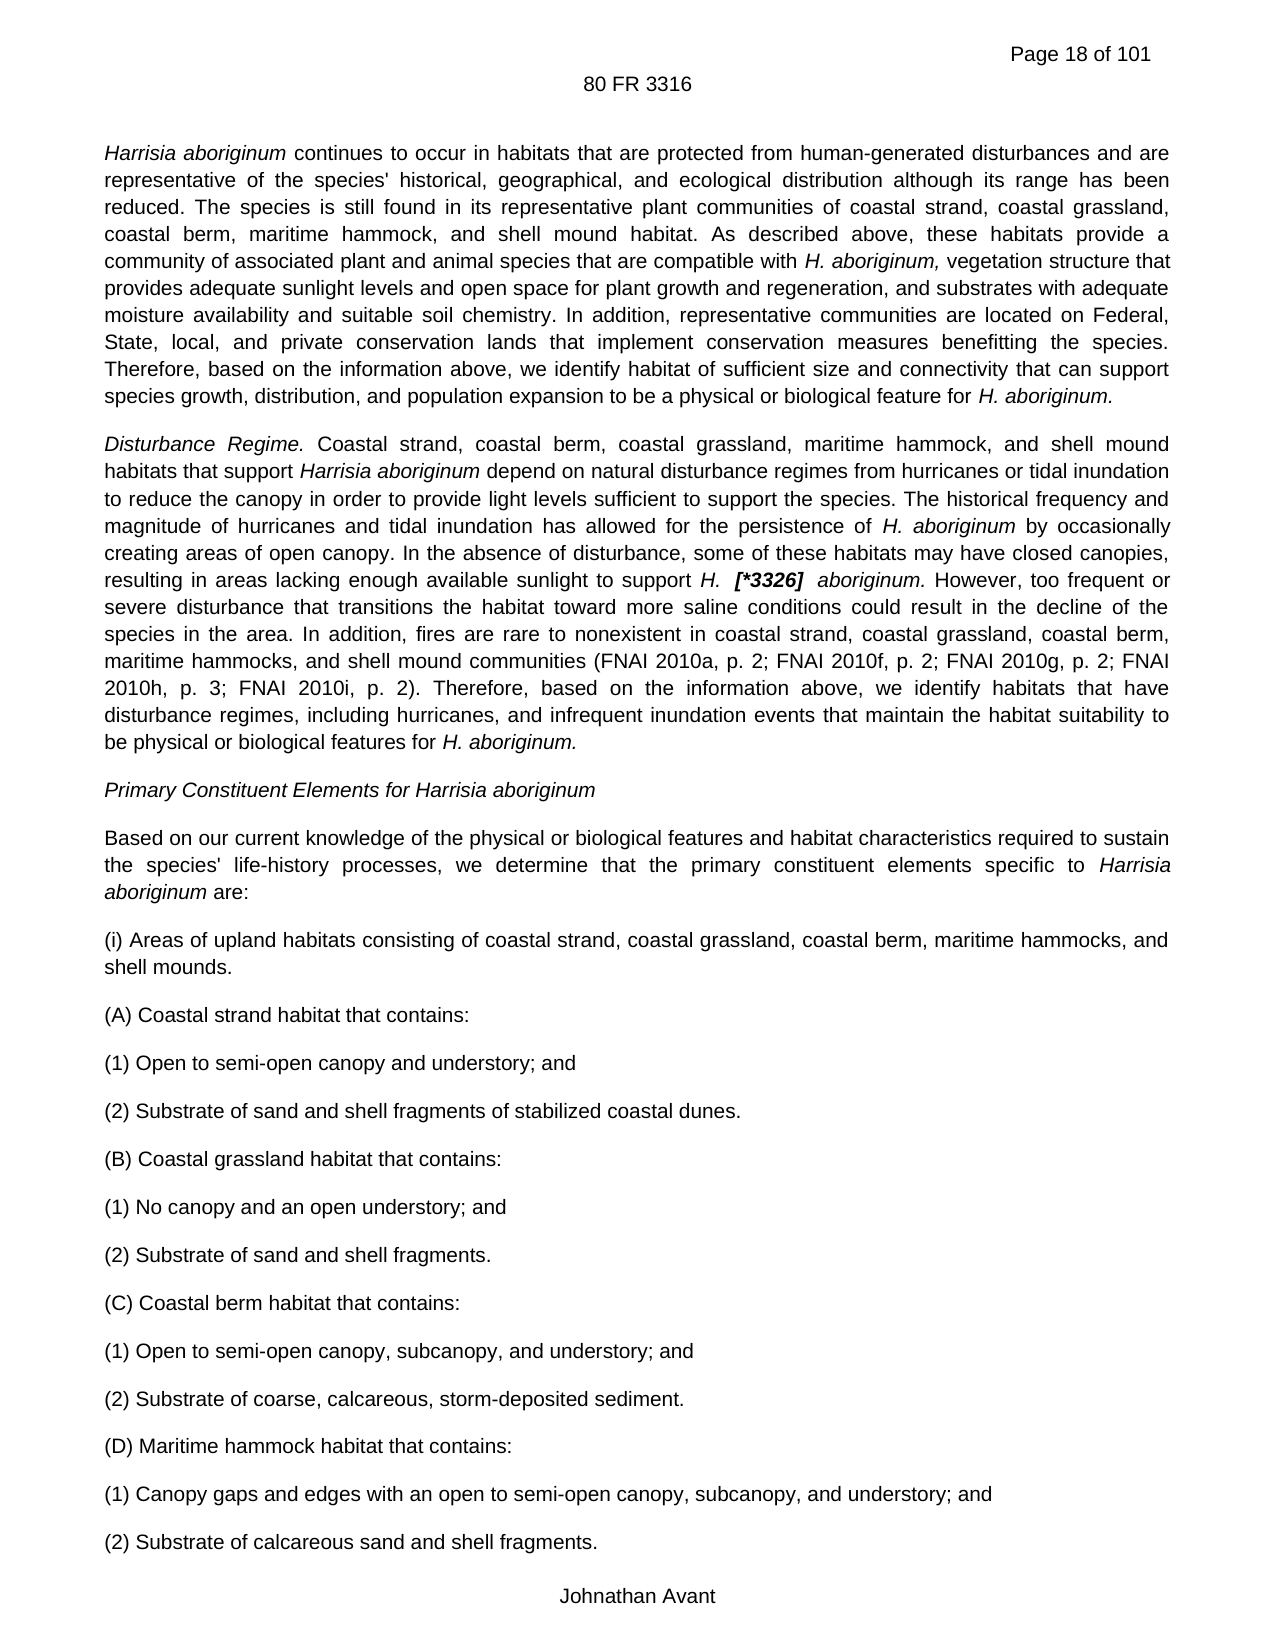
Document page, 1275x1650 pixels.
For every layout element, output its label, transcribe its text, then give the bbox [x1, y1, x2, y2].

text (C) Coastal berm habitat that contains: [104, 1287, 1171, 1314]
text Based on our current knowledge of the physical or biological features and habitat characteristics required to sustain the species' life-history processes, we determine that the primary constituent elements specific to Harrisia aboriginum are: [104, 823, 1171, 904]
text (2) Substrate of coarse, calcareous, storm-deposited sediment. [104, 1383, 1171, 1410]
text Harrisia aboriginum continues to occur in habitats that are protected from human-generated disturbances and are representative of the species' historical, geographical, and ecological distribution although its range has been reduced. The species is still found in its representative plant communities of coastal strand, coastal grassland, coastal berm, maritime hammock, and shell mound habitat. As described above, these habitats provide a community of associated plant and animal species that are compatible with H. aboriginum, vegetation structure that provides adequate sunlight levels and open space for plant growth and regeneration, and substrates with adequate moisture availability and suitable soil chemistry. In addition, representative communities are located on Federal, State, local, and private conservation lands that implement conservation measures benefitting the species. Therefore, based on the information above, we identify habitat of sufficient size and connectivity that can support species growth, distribution, and population expansion to be a physical or biological feature for H. aboriginum. [104, 137, 1171, 408]
text (2) Substrate of sand and shell fragments of stabilized coastal dunes. [104, 1096, 1171, 1123]
text Disturbance Regime. Coastal strand, coastal berm, coastal grassland, maritime hammock, and shell mound habitats that support Harrisia aboriginum depend on natural disturbance regimes from hurricanes or tidal inundation to reduce the canopy in order to provide light levels sufficient to support the species. The historical frequency and magnitude of hurricanes and tidal inundation has allowed for the persistence of H. aboriginum by occasionally creating areas of open canopy. In the absence of disturbance, some of these habitats may have closed canopies, resulting in areas lacking enough available sunlight to support H. [*3326] aboriginum. However, too frequent or severe disturbance that transitions the habitat toward more saline conditions could result in the decline of the species in the area. In addition, fires are rare to nonexistent in coastal strand, coastal grassland, coastal berm, maritime hammocks, and shell mound communities (FNAI 2010a, p. 2; FNAI 2010f, p. 2; FNAI 2010g, p. 2; FNAI 2010h, p. 3; FNAI 2010i, p. 2). Therefore, based on the information above, we identify habitats that have disturbance regimes, including hurricanes, and infrequent inundation events that maintain the habitat suitability to be physical or biological features for H. aboriginum. [104, 429, 1171, 754]
text (2) Substrate of sand and shell fragments. [104, 1239, 1171, 1267]
text (1) No canopy and an open understory; and [104, 1192, 1171, 1219]
text (1) Canopy gaps and edges with an open to semi-open canopy, subcanopy, and understory; and [104, 1479, 1171, 1506]
text (i) Areas of upland habitats consisting of coastal strand, coastal grassland, coastal berm, maritime hammocks, and shell mounds. [104, 925, 1171, 979]
text (B) Coastal grassland habitat that contains: [104, 1144, 1171, 1171]
text (1) Open to semi-open canopy and understory; and [104, 1048, 1171, 1075]
text (A) Coastal strand habitat that contains: [104, 1000, 1171, 1027]
text Primary Constituent Elements for Harrisia aboriginum [104, 775, 1171, 802]
text (1) Open to semi-open canopy, subcanopy, and understory; and [104, 1335, 1171, 1362]
text (2) Substrate of calcareous sand and shell fragments. [104, 1527, 1171, 1554]
text (D) Maritime hammock habitat that contains: [104, 1431, 1171, 1458]
